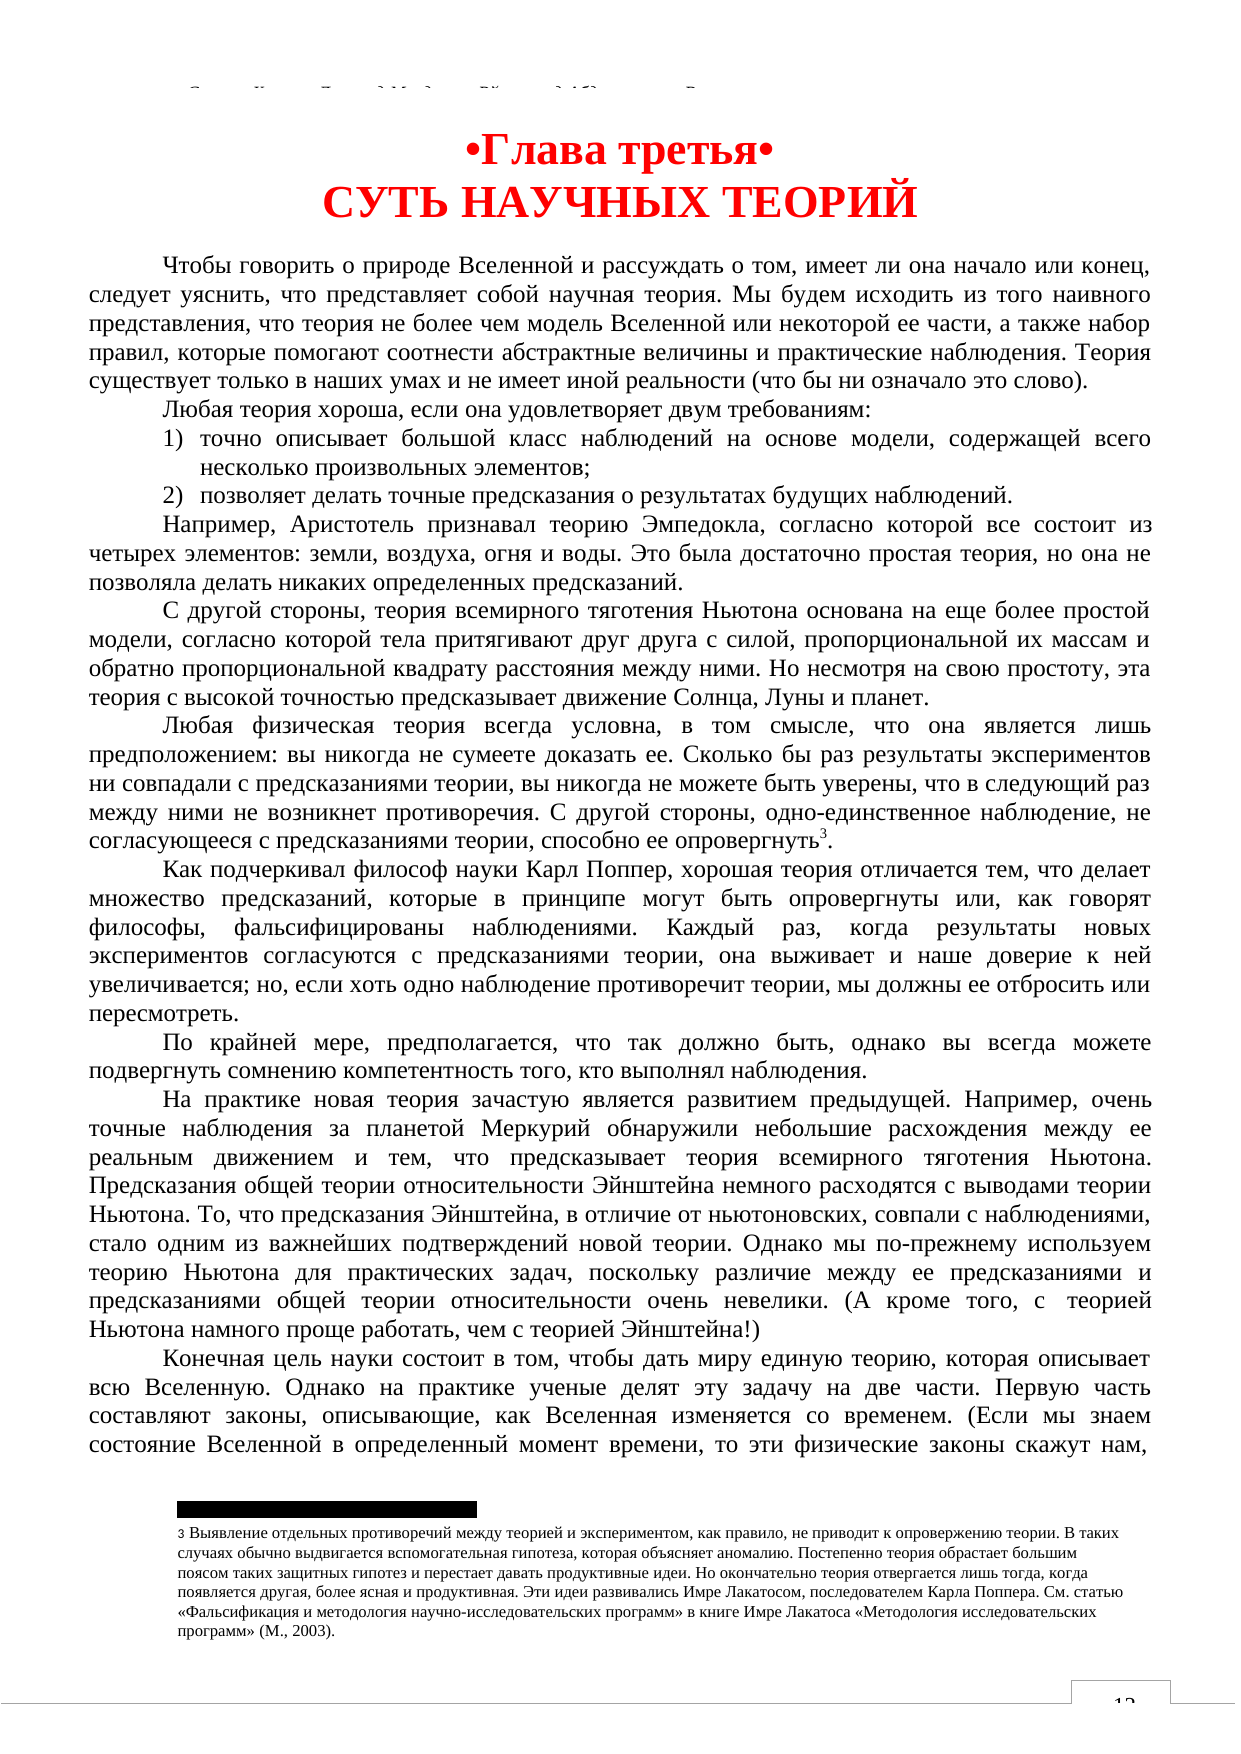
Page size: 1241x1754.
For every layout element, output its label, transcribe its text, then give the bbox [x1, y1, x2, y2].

text Чтобы говорить о природе Вселенной и рассуждать о том, имеет ли она начало или конец, следует уяснить, что представляет собой научная теория. Мы будем исходить из того наивного представления, что теория не более чем модель Вселенной или некоторой ее части, а также набор правил, которые помогают соотнести абстрактные величины и практические наблюдения. Теория существует только в наших умах и не имеет иной реальности (что бы ни означало это слово). [88, 250, 1152, 394]
text Например, Аристотель признавал теорию Эмпедокла, согласно которой все состоит из четырех элементов: земли, воздуха, огня и воды. Это была достаточно простая теория, но она не позволяла делать никаких определенных предсказаний. [88, 509, 1152, 595]
text По крайней мере, предполагается, что так должно быть, однако вы всегда можете подвергнуть сомнению компетентность того, кто выполнял наблюдения. [88, 1027, 1151, 1084]
text СУТЬ НАУЧНЫХ ТЕОРИЙ [99, 174, 1141, 227]
text С другой стороны, теория всемирного тяготения Ньютона основана на еще более простой модели, согласно которой тела притягивают друг друга с силой, пропорциональной их массам и обратно пропорциональной квадрату расстояния между ними. Но несмотря на свою простоту, эта теория с высокой точностью предсказывает движение Солнца, Луны и планет. [88, 595, 1151, 710]
subtitle •Глава третья• [99, 121, 1141, 174]
text Любая физическая теория всегда условна, в том смысле, что она является лишь предположением: вы никогда не сумеете доказать ее. Сколько бы раз результаты экспериментов ни совпадали с предсказаниями теории, вы никогда не можете быть уверены, что в следующий раз между ними не возникнет противоречия. С другой стороны, одно-единственное наблюдение, не согласующееся с предсказаниями теории, способно ее опровергнуть3. [88, 710, 1152, 854]
list точно описывает большой класс наблюдений на основе модели, содержащей всего несколько произвольных элементов; [162, 423, 1151, 480]
text Конечная цель науки состоит в том, чтобы дать миру единую теорию, которая описывает всю Вселенную. Однако на практике ученые делят эту задачу на две части. Первую часть составляют законы, описывающие, как Вселенная изменяется со временем. (Если мы знаем состояние Вселенной в определенный момент времени, то эти физические законы скажут нам, [88, 1343, 1151, 1458]
text Любая теория хороша, если она удовлетворяет двум требованиям: [162, 394, 1163, 423]
text «Фальсификация и методология научно-исследовательских программ» в книге Имре Лакатоса «Методология исследовательских программ» (М., 2003). [177, 1602, 1099, 1640]
list Выявление отдельных противоречий между теорией и экспериментом, как правило, не приводит к опровержению теории. В таких случаях обычно выдвигается вспомогательная гипотеза, которая объясняет аномалию. Постепенно теория обрастает большим поясом таких защитных гипотез и перестает давать продуктивные идеи. Но окончательно теория отвергается лишь тогда, когда появляется другая, более ясная и продуктивная. Эти идеи развивались Имре Лакатосом, последователем Карла Поппера. См. статью [177, 1501, 1133, 1601]
text Как подчеркивал философ науки Карл Поппер, хорошая теория отличается тем, что делает множество предсказаний, которые в принципе могут быть опровергнуты или, как говорят философы, фальсифицированы наблюдениями. Каждый раз, когда результаты новых экспериментов согласуются с предсказаниями теории, она выживает и наше доверие к ней увеличивается; но, если хоть одно наблюдение противоречит теории, мы должны ее отбросить или пересмотреть. [88, 854, 1151, 1027]
list позволяет делать точные предсказания о результатах будущих наблюдений. [162, 480, 1163, 509]
text На практике новая теория зачастую является развитием предыдущей. Например, очень точные наблюдения за планетой Меркурий обнаружили небольшие расхождения между ее реальным движением и тем, что предсказывает теория всемирного тяготения Ньютона. Предсказания общей теории относительности Эйнштейна немного расходятся с выводами теории Ньютона. То, что предсказания Эйнштейна, в отличие от ньютоновских, совпали с наблюдениями, стало одним из важнейших подтверждений новой теории. Однако мы по-прежнему используем теорию Ньютона для практических задач, поскольку различие между ее предсказаниями и предсказаниями общей теории относительности очень невелики. (А кроме того, с теорией Ньютона намного проще работать, чем с теорией Эйнштейна!) [88, 1084, 1152, 1343]
